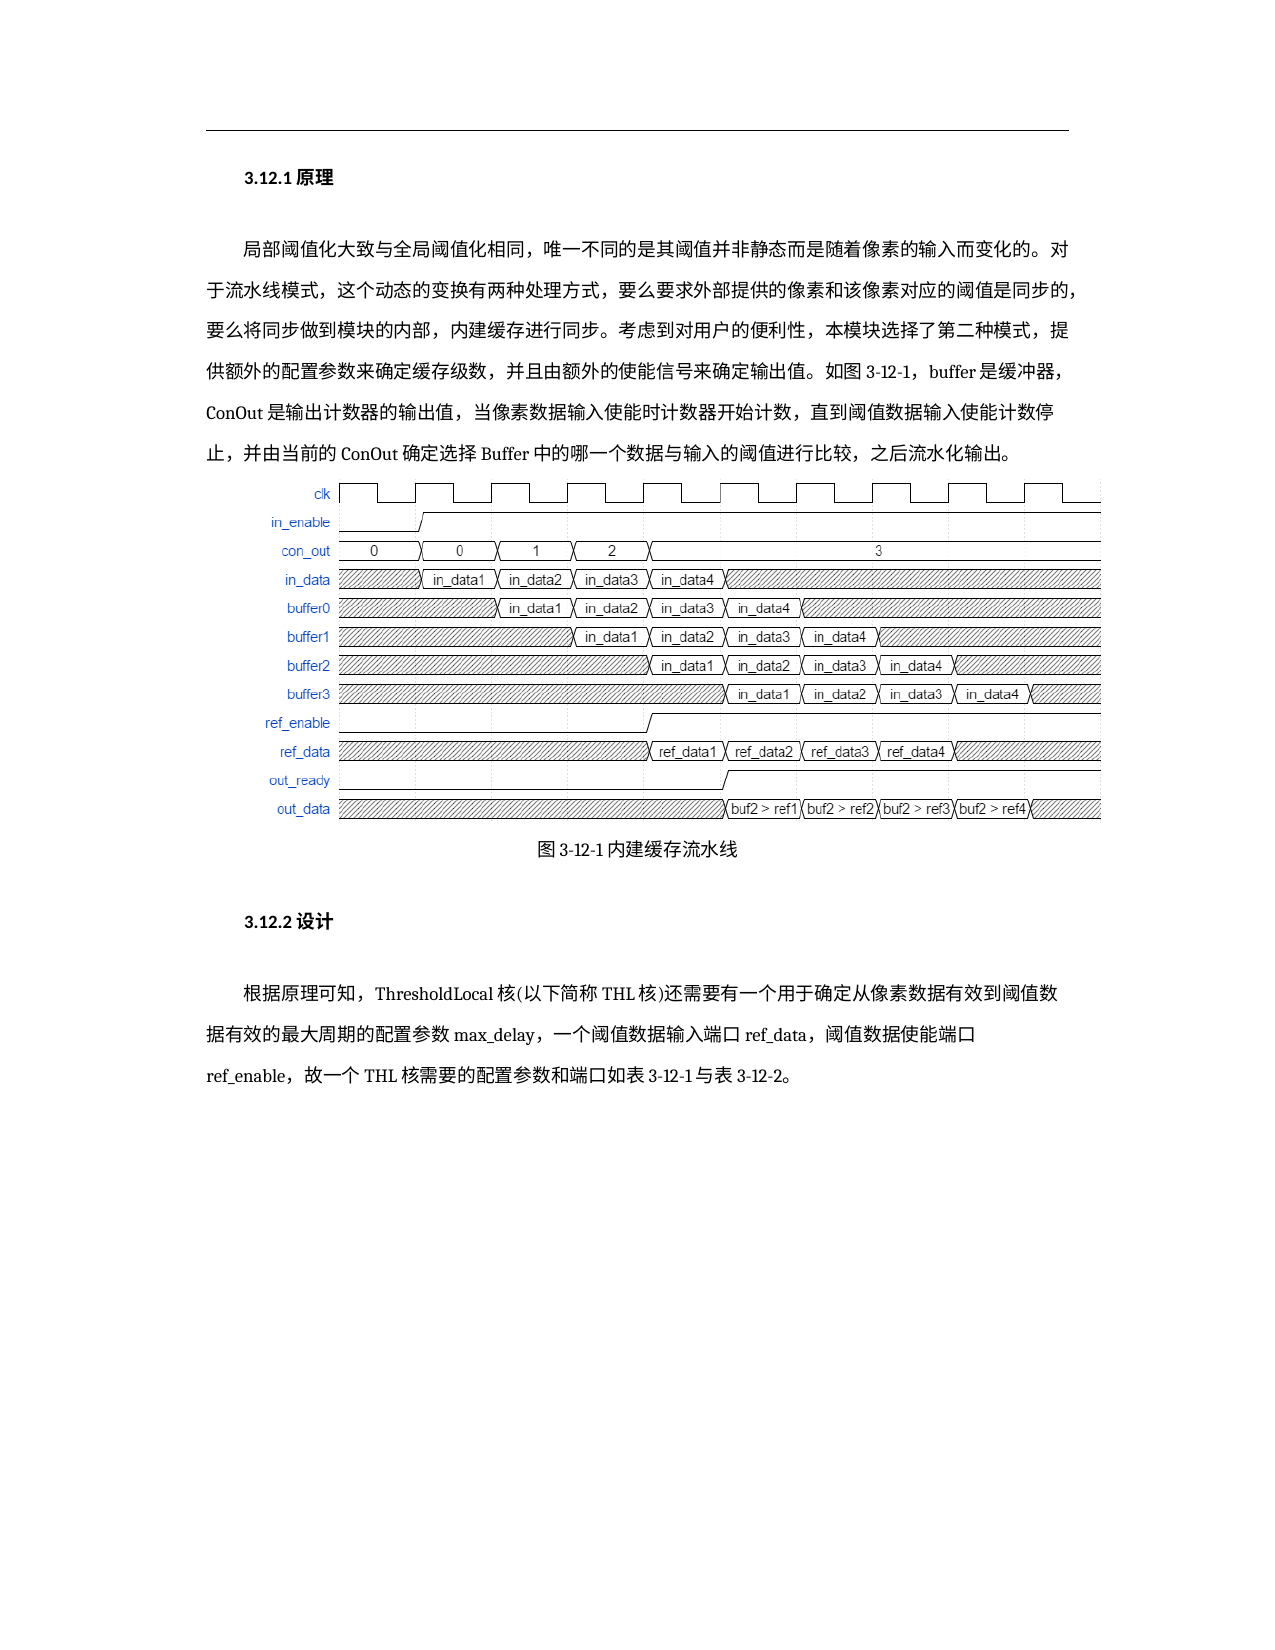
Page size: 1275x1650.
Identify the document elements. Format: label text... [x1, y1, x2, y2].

text 根据原理可知，ThresholdLocal核(以下简称THL核)还需要有一个用于确定从像素数据有效到阈值数据有效的最大周期的配置参数max_delay，一个阈值数据输入端口ref_data，阈值数据使能端口ref_enable，故一个THL核需要的配置参数和端口如表3-12-1与表3-12-2。 [206, 979, 1069, 1088]
text 局部阈值化大致与全局阈值化相同，唯一不同的是其阈值并非静态而是随着像素的输入而变化的。对于流水线模式，这个动态的变换有两种处理方式，要么要求外部提供的像素和该像素对应的阈值是同步的，要么将同步做到模块的内部，内建缓存进行同步。考虑到对用户的便利性，本模块选择了第二种模式，提供额外的配置参数来确定缓存级数，并且由额外的使能信号来确定输出值。如图3-12-1，buffer是缓冲器，ConOut是输出计数器的输出值，当像素数据输入使能时计数器开始计数，直到阈值数据输入使能计数停止，并由当前的ConOut确定选择Buffer中的哪一个数据与输入的阈值进行比较，之后流水化输出。 [206, 235, 1069, 466]
subtitle 3.12.2 设计 [206, 907, 1069, 934]
subtitle 3.12.1 原理 [206, 163, 1069, 190]
picture [243, 479, 1119, 822]
